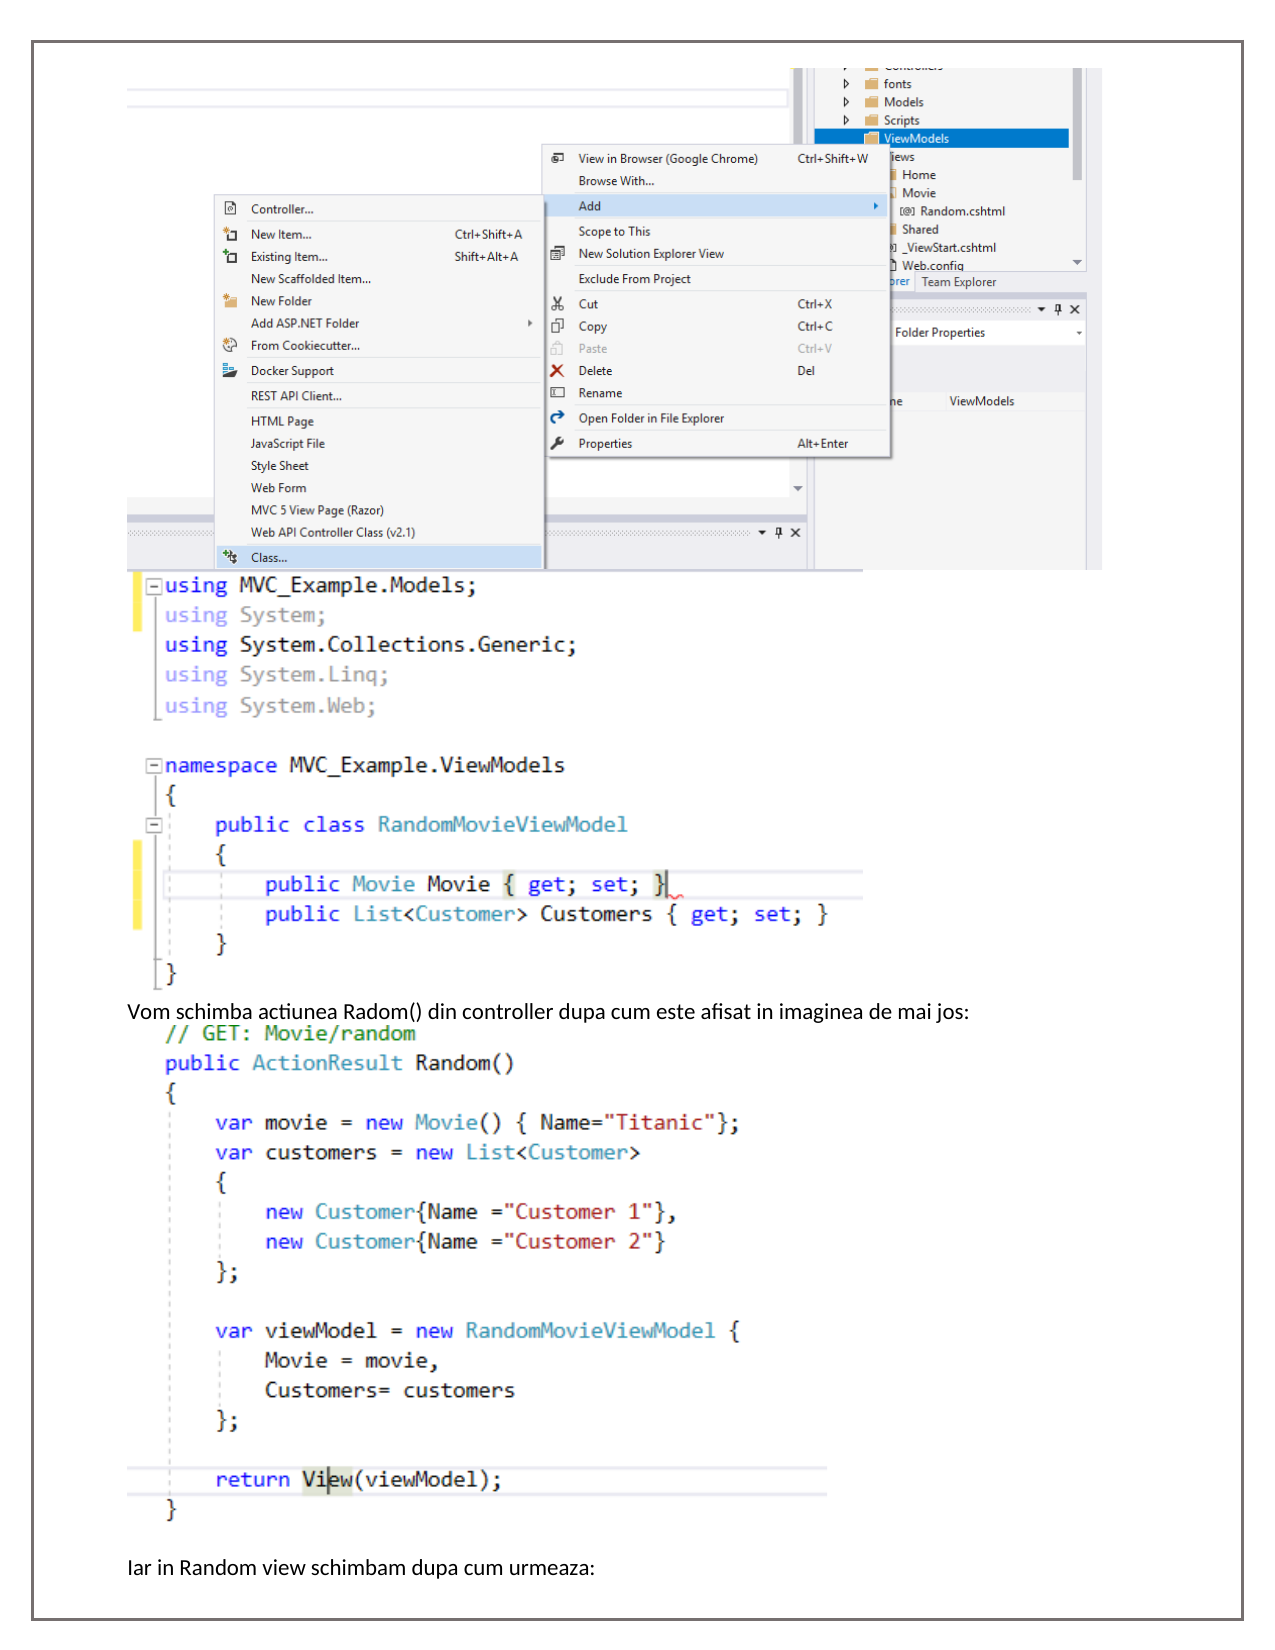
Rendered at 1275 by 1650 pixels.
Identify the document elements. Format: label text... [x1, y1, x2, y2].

picture [127, 1025, 828, 1526]
text Iar in Random view schimbam dupa cum urmeaza: [127, 1553, 1150, 1582]
picture [127, 68, 1103, 998]
text Vom schimba actiunea Radom() din controller dupa cum este afisat in imaginea de mai jos: [127, 997, 1150, 1026]
